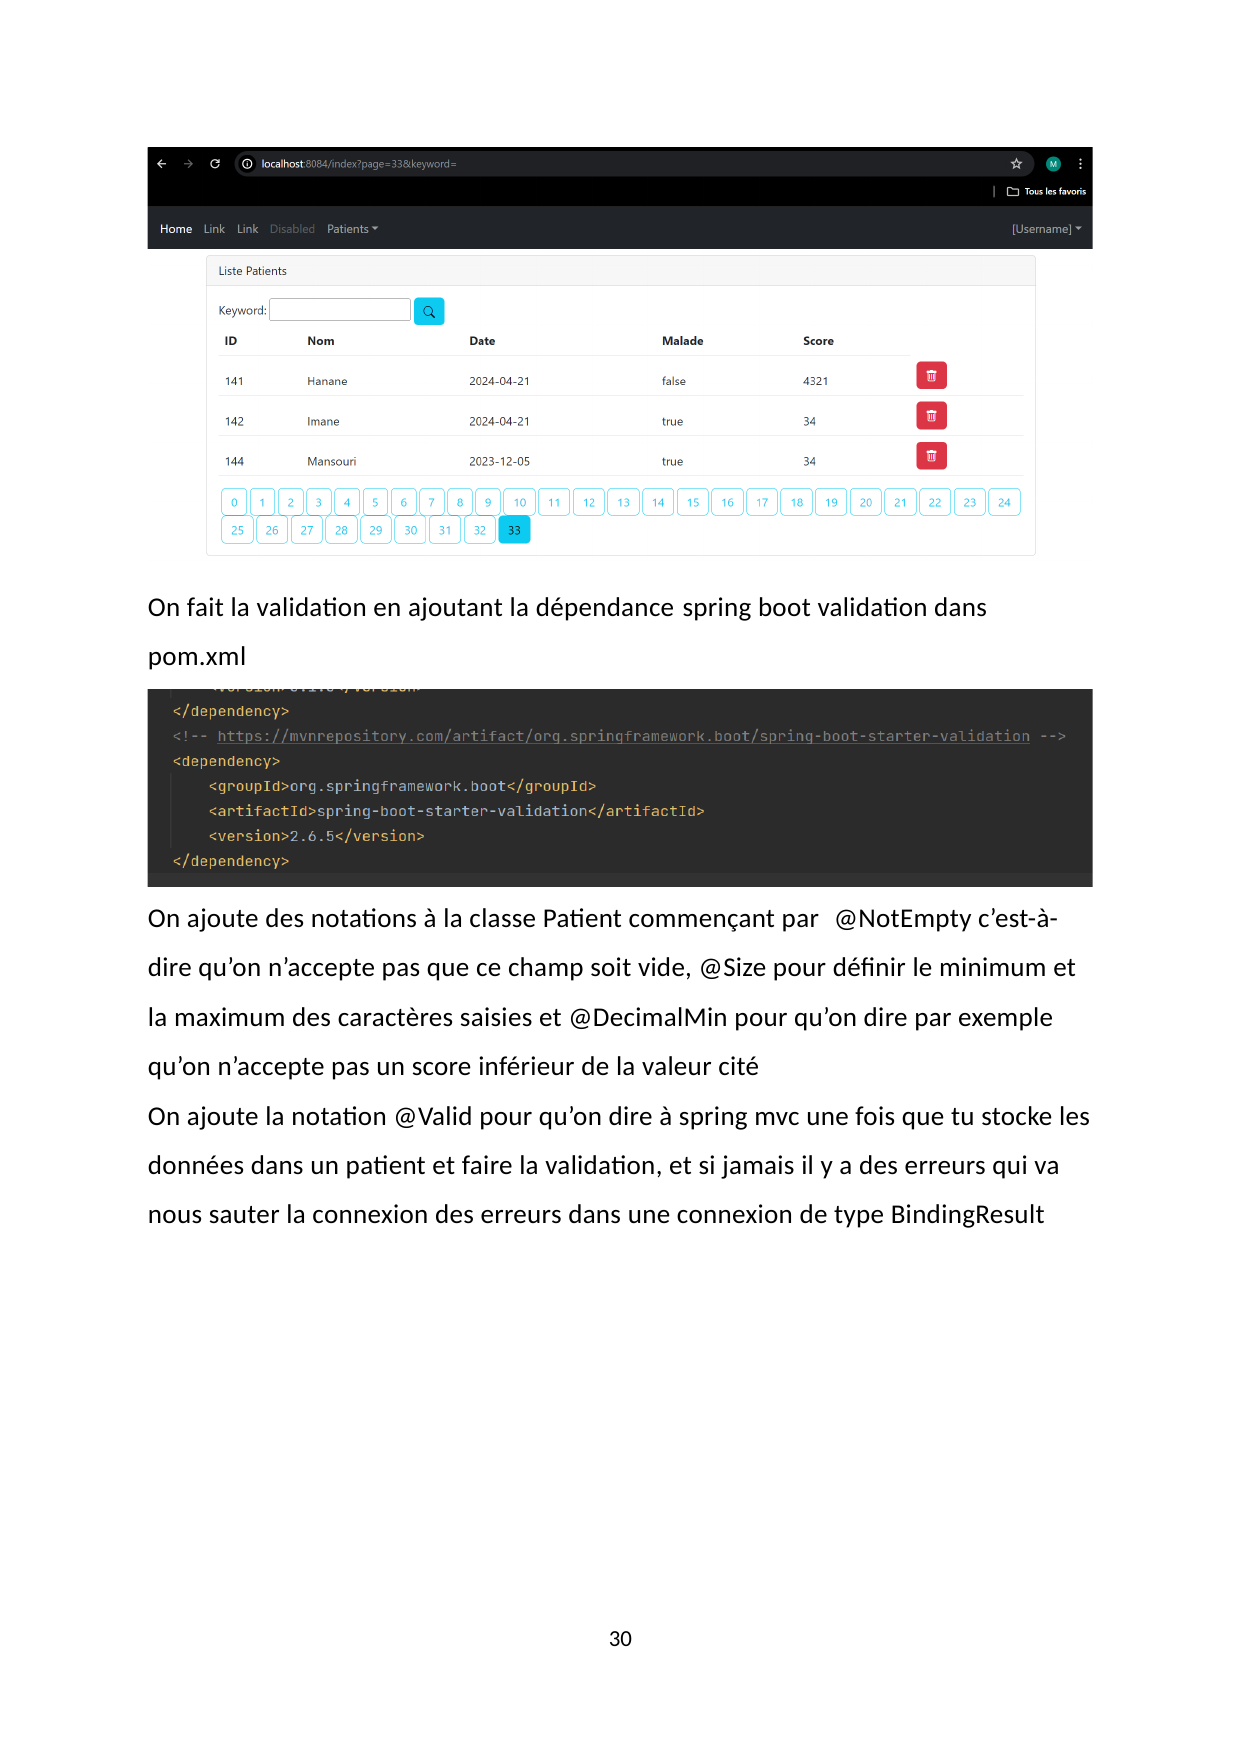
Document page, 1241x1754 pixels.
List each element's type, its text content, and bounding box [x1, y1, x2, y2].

picture [147, 147, 1093, 561]
text On ajoute la notation @Valid pour qu’on dire à spring mvc une fois que tu stocke les données dans un patient et faire la validation, et si jamais il y a des erreurs qui va nous sauter la connexion des erreurs dans une connexion de type BindingResult [148, 1099, 1093, 1231]
picture [147, 689, 1093, 887]
text On fait la validation en ajoutant la dépendance spring boot validation dans pom.xml [148, 590, 1093, 673]
text On ajoute des notations à la classe Patient commençant par @NotEmpty c’est-à-dire qu’on n’accepte pas que ce champ soit vide, @Size pour définir le minimum et la maximum des caractères saisies et @DecimalMin pour qu’on dire par exemple qu’on n’accepte pas un score inférieur de la valeur cité [148, 901, 1093, 1082]
